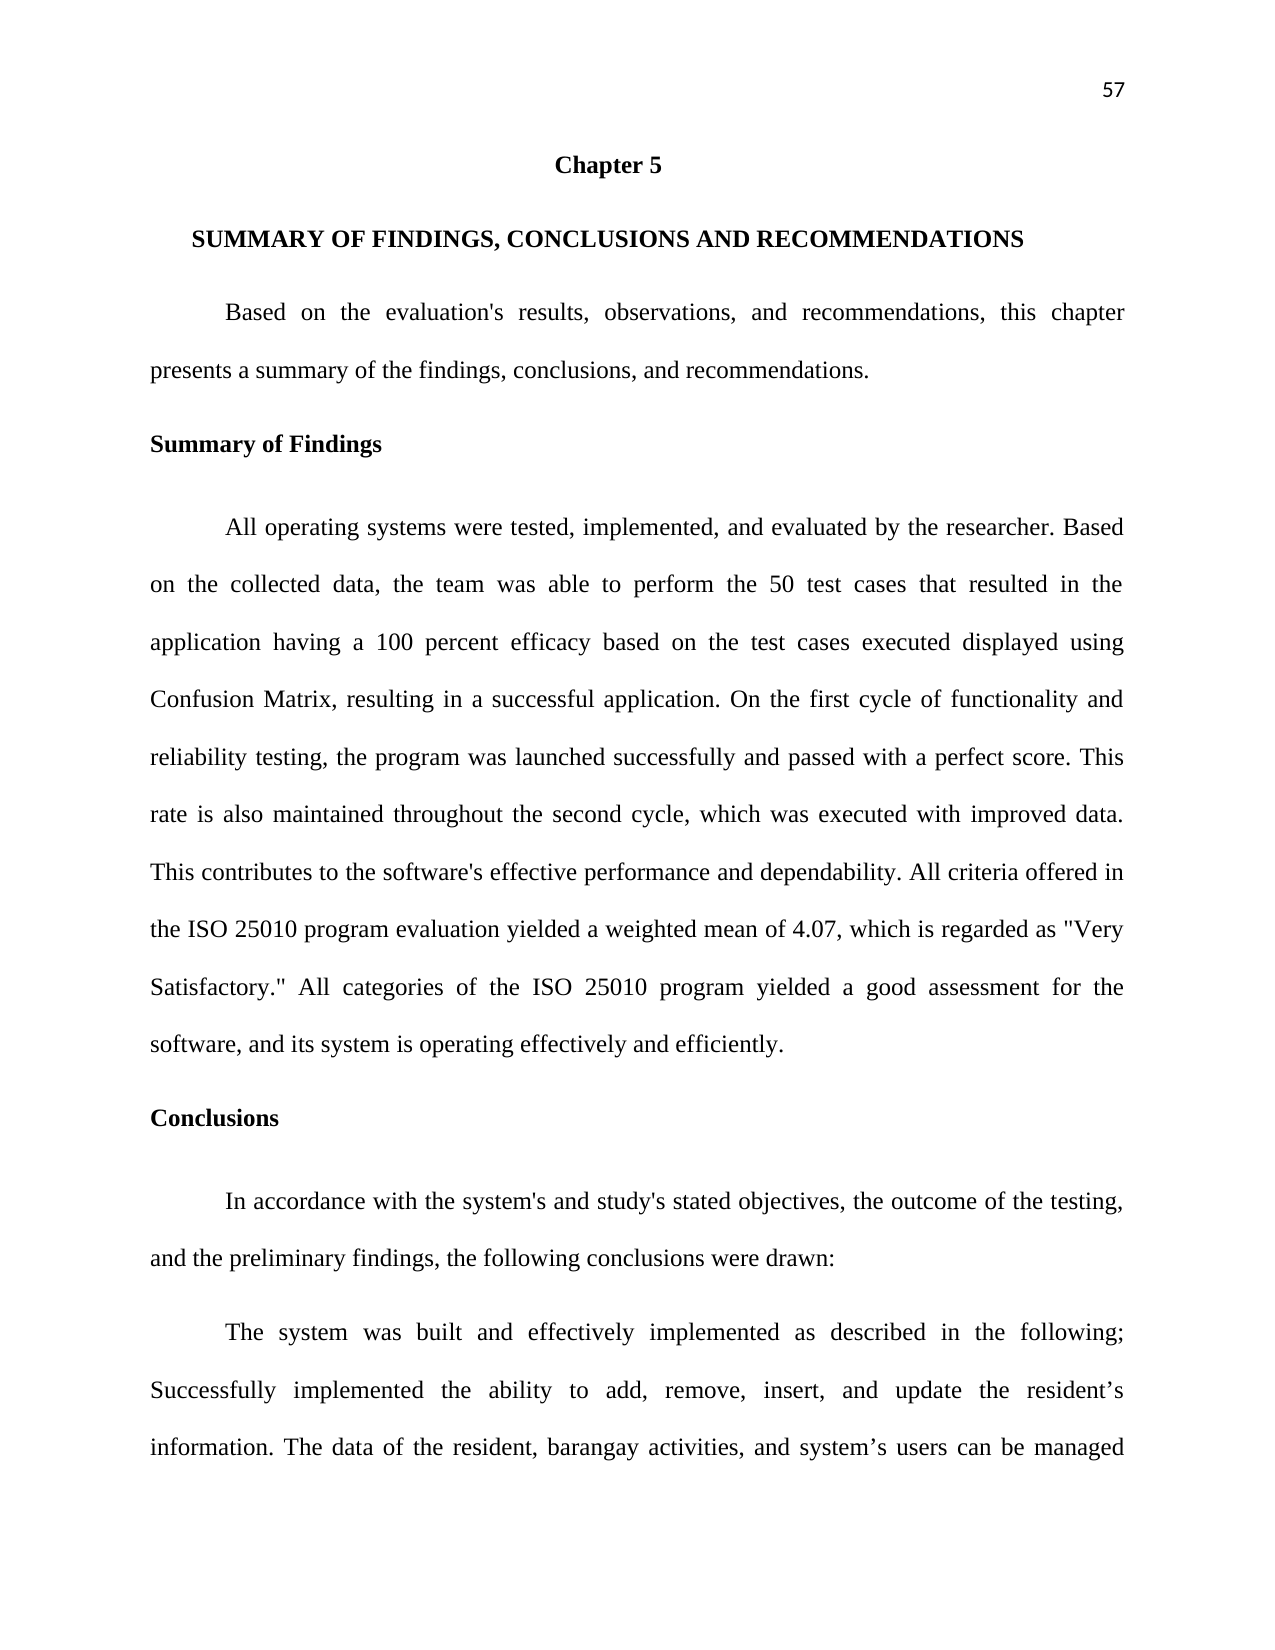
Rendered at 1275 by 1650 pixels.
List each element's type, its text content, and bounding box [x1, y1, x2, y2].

text All operating systems were tested, implemented, and evaluated by the researcher. Based on the collected data, the team was able to perform the 50 test cases that resulted in the application having a 100 percent efficacy based on the test cases executed displayed using Confusion Matrix, resulting in a successful application. On the first cycle of functionality and reliability testing, the program was launched successfully and passed with a perfect score. This rate is also maintained throughout the second cycle, which was executed with improved data. This contributes to the software's effective performance and dependability. All criteria offered in the ISO 25010 program evaluation yielded a weighted mean of 4.07, which is regarded as "Very Satisfactory." All categories of the ISO 25010 program yielded a good assessment for the software, and its system is operating effectively and efficiently. [150, 512, 1125, 1058]
subtitle SUMMARY OF FINDINGS, CONCLUSIONS AND RECOMMENDATIONS [150, 224, 1066, 252]
subtitle Chapter 5 [150, 150, 1066, 179]
text In accordance with the system's and study's stated objectives, the outcome of the testing, and the preliminary findings, the following conclusions were drawn: [150, 1186, 1125, 1272]
text Based on the evaluation's results, observations, and recommendations, this chapter presents a summary of the findings, conclusions, and recommendations. [150, 297, 1125, 384]
subtitle Summary of Findings [150, 429, 1125, 458]
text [150, 1317, 1125, 1461]
subtitle Conclusions [150, 1103, 1125, 1132]
